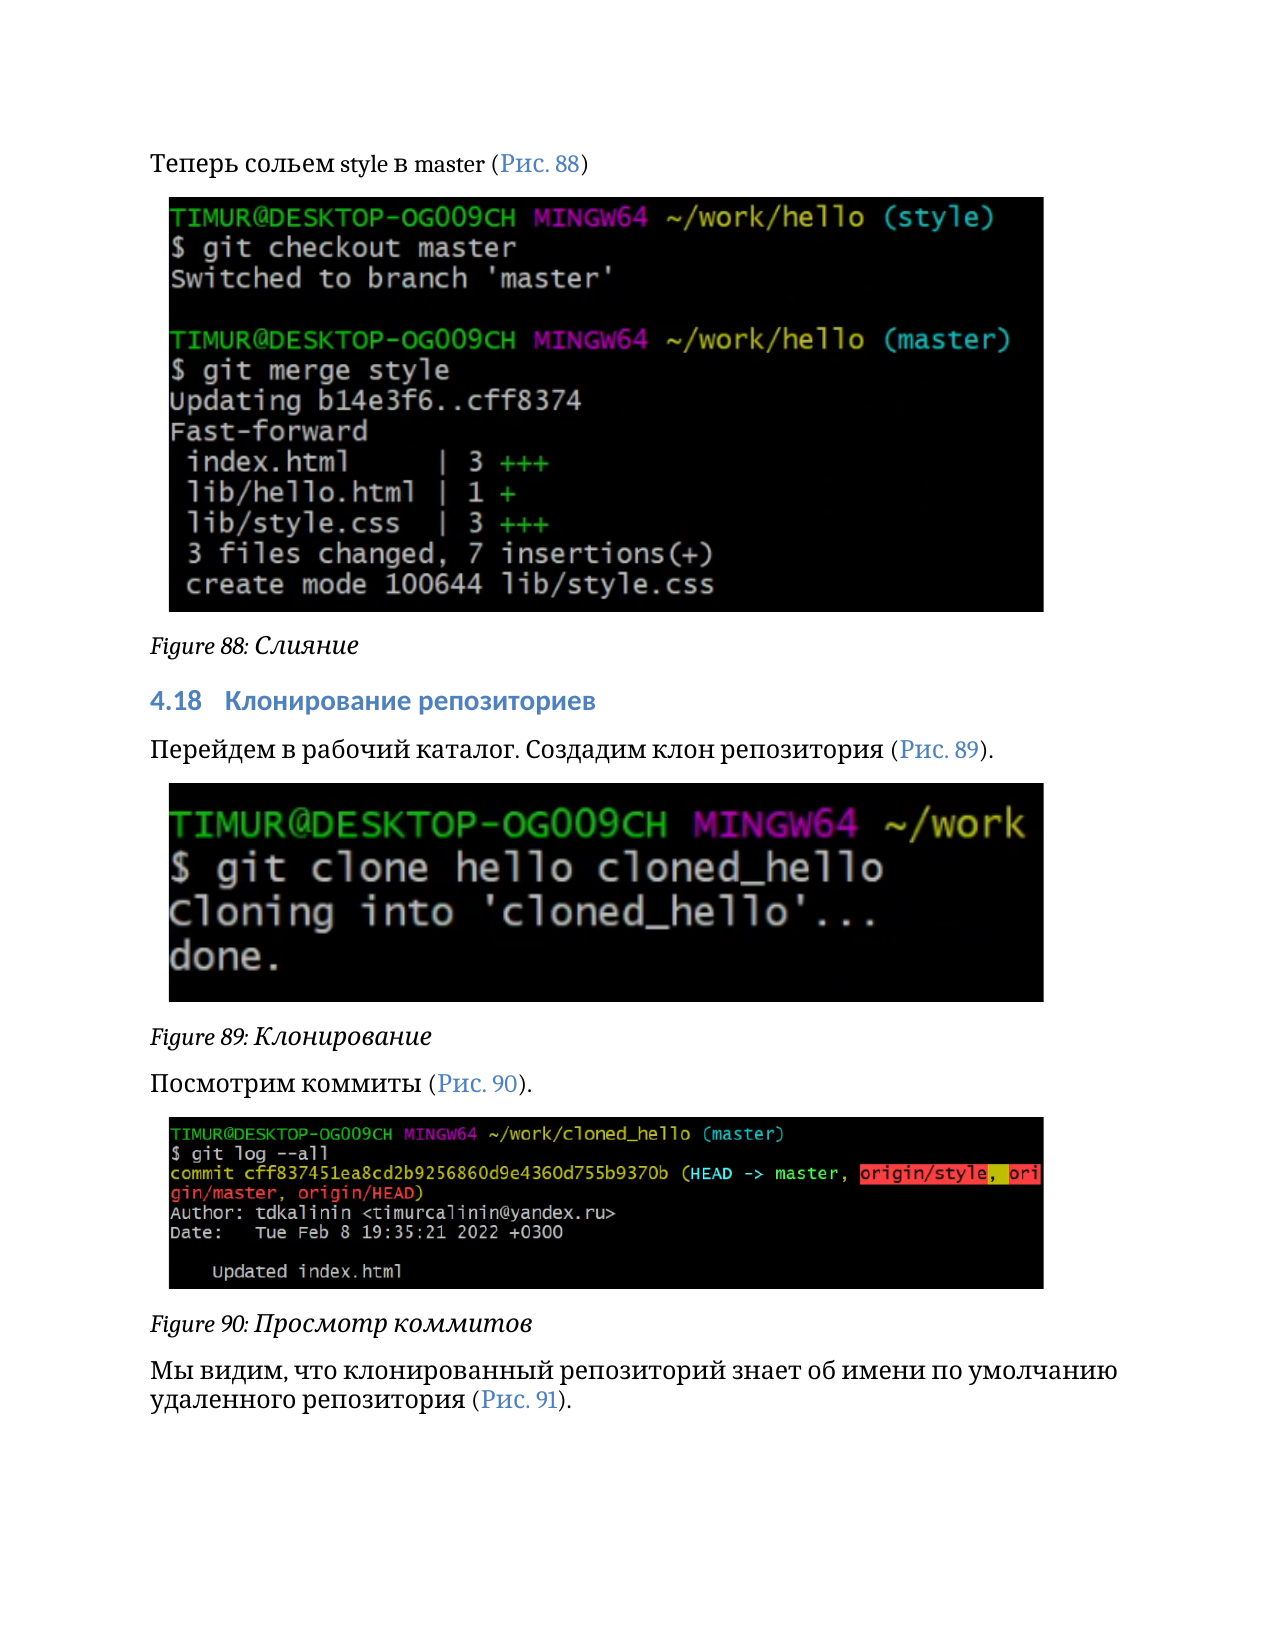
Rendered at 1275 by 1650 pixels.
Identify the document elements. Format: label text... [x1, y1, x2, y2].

text Перейдем в рабочий каталог. Создадим клон репозитория (Рис. 89). [150, 736, 1125, 765]
text Посмотрим коммиты (Рис. 90). [150, 1070, 1125, 1099]
subtitle 4.18 Клонирование репозиториев [150, 682, 1125, 717]
picture [168, 783, 1044, 1002]
picture [168, 197, 1044, 612]
text Figure 89: Клонирование [150, 1023, 1125, 1052]
text Мы видим, что клонированный репозиторий знает об имени по умолчанию удаленного репозитория (Рис. 91). [150, 1357, 1125, 1415]
text Теперь сольем style в master (Рис. 88) [150, 150, 1125, 179]
picture [168, 1117, 1044, 1289]
text Figure 88: Слияние [150, 632, 1125, 661]
text Figure 90: Просмотр коммитов [150, 1310, 1125, 1338]
